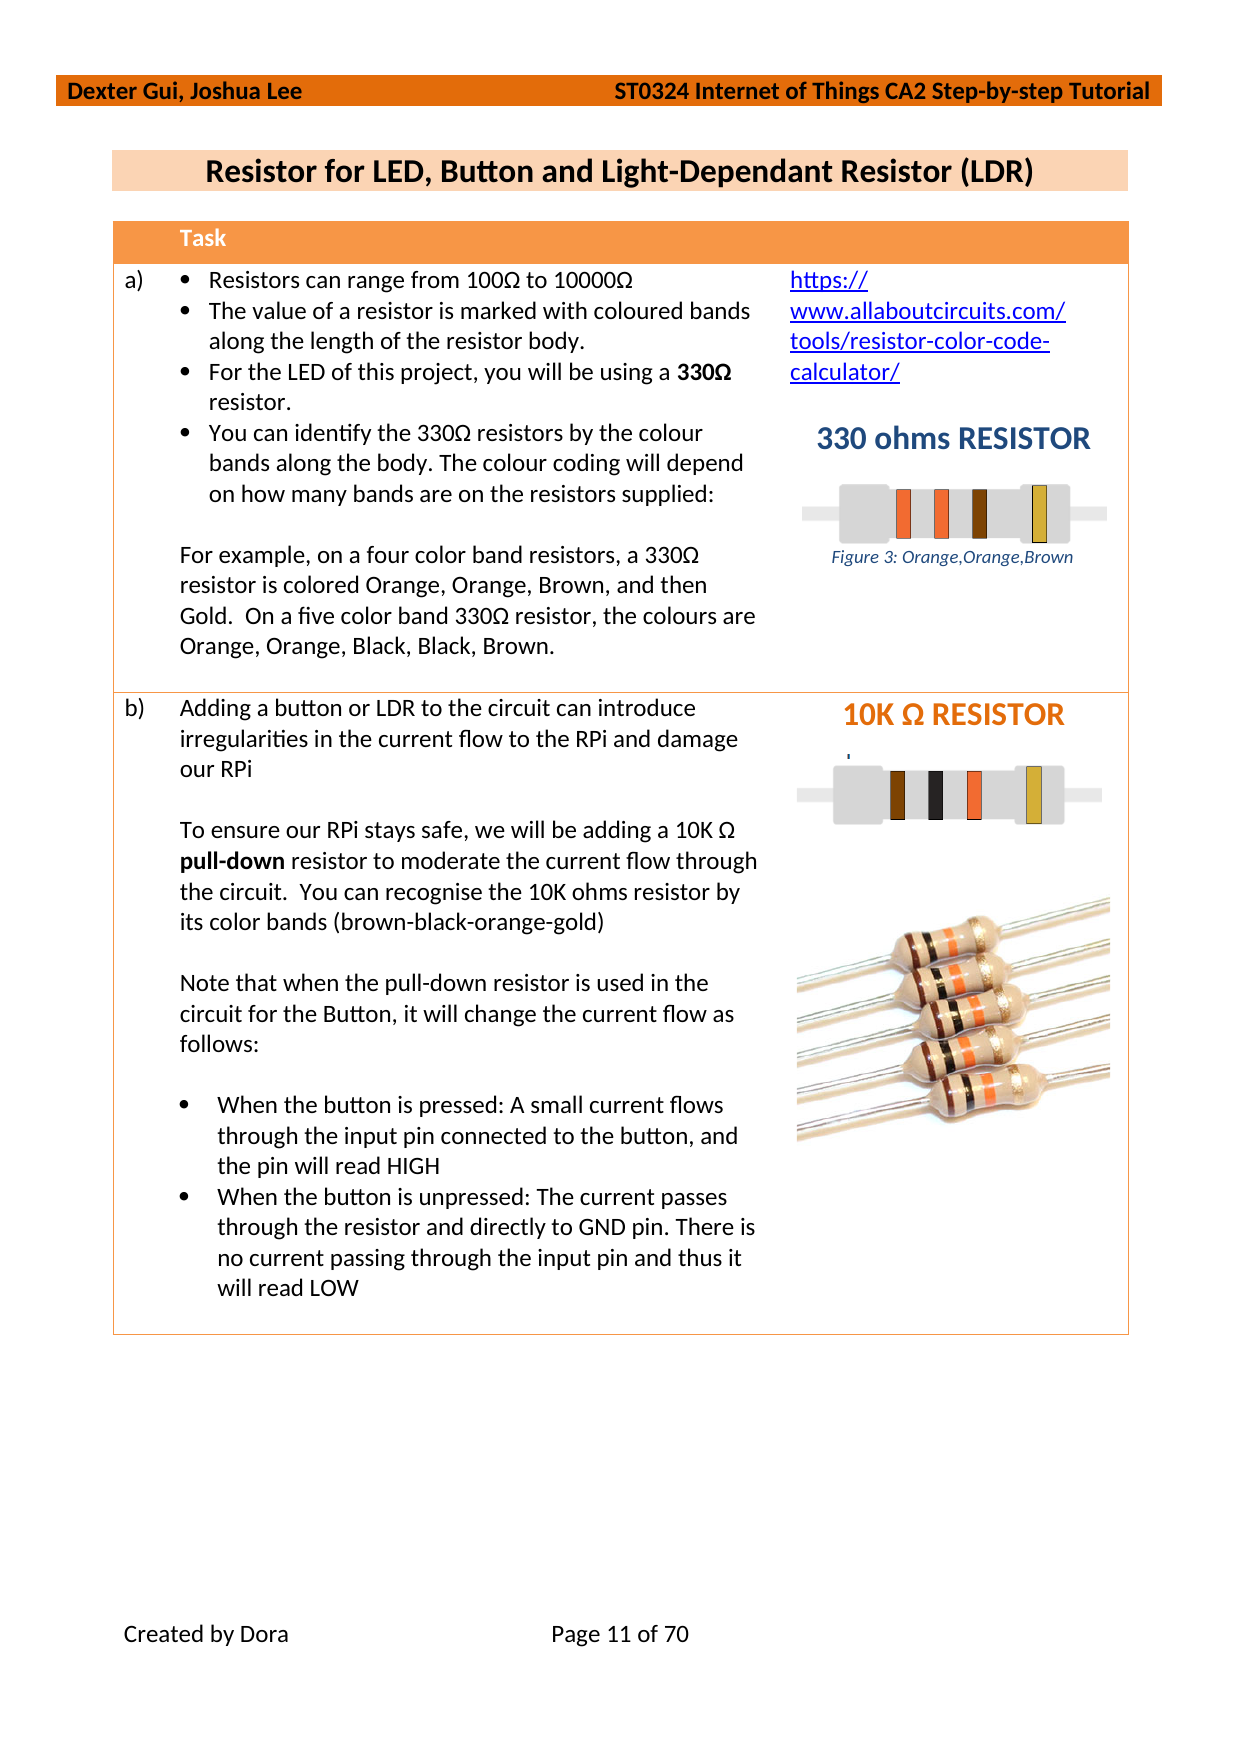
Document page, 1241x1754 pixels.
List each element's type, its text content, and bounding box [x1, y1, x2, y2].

table_cell https://www.allaboutcircuits.com/tools/resistor-color-code-calculator/ 330 ohms RESISTOR Figure 3: Orange,Orange,Brown [779, 264, 1128, 692]
table_cell [114, 264, 168, 692]
picture [796, 858, 1111, 1173]
table_cell Resistors can range from 100Ω to 10000Ω The value of a resistor is marked with coloured bands along the length of the resistor body. For the LED of this project, you will be using a 330Ω resistor. You can identify the 330Ω resistors by the colour bands along the body. The colour coding will depend on how many bands are on the resistors supplied: For example, on a four color band resistors, a 330Ω resistor is colored Orange, Orange, Brown, and then Gold. On a five color band 330Ω resistor, the colours are Orange, Orange, Black, Black, Brown. [168, 264, 779, 692]
subtitle Resistor for LED, Button and Light-Dependant Resistor (LDR) [112, 150, 1128, 191]
picture [796, 478, 1111, 546]
table_header [114, 222, 168, 263]
picture [796, 754, 1111, 829]
table_header Task [168, 222, 1128, 263]
table_cell [114, 693, 168, 1333]
table_cell Adding a button or LDR to the circuit can introduce irregularities in the current flow to the RPi and damage our RPi To ensure our RPi stays safe, we will be adding a 10K Ω pull-down resistor to moderate the current flow through the circuit. You can recognise the 10K ohms resistor by its color bands (brown-black-orange-gold) Note that when the pull-down resistor is used in the circuit for the Button, it will change the current flow as follows: When the button is pressed: A small current flows through the input pin connected to the button, and the pin will read HIGH When the button is unpressed: The current passes through the resistor and directly to GND pin. There is no current passing through the input pin and thus it will read LOW [168, 693, 779, 1333]
table_cell 10K Ω RESISTOR [779, 693, 1128, 1333]
